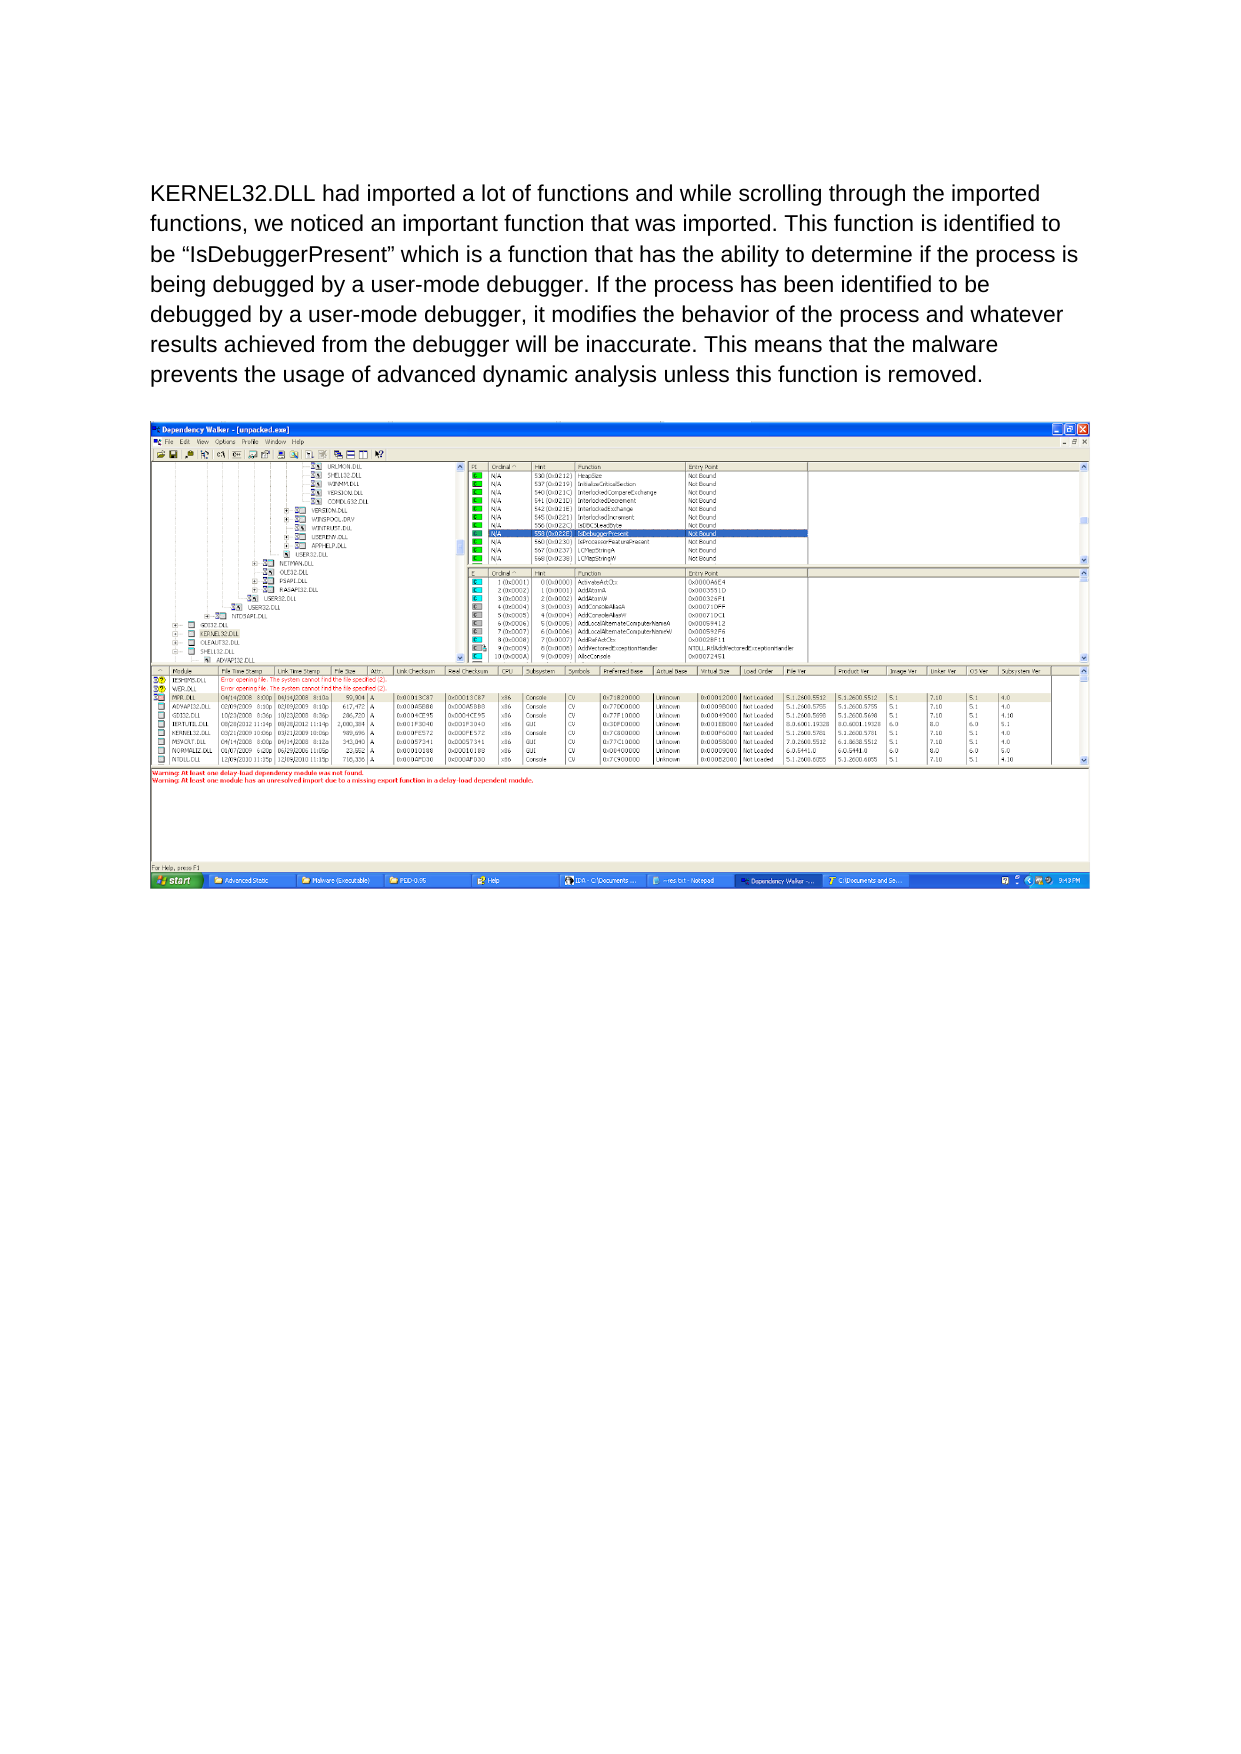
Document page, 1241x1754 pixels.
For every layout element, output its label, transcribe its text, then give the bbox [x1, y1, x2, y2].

picture [150, 421, 1091, 889]
text KERNEL32.DLL had imported a lot of functions and while scrolling through the imported functions, we noticed an important function that was imported. This function is identified to be “IsDebuggerPresent” which is a function that has the ability to determine if the process is being debugged by a user-mode debugger. If the process has been identified to be debugged by a user-mode debugger, it modifies the behavior of the process and whatever results achieved from the debugger will be inaccurate. This means that the malware prevents the usage of advanced dynamic analysis unless this function is removed. [150, 180, 1090, 388]
